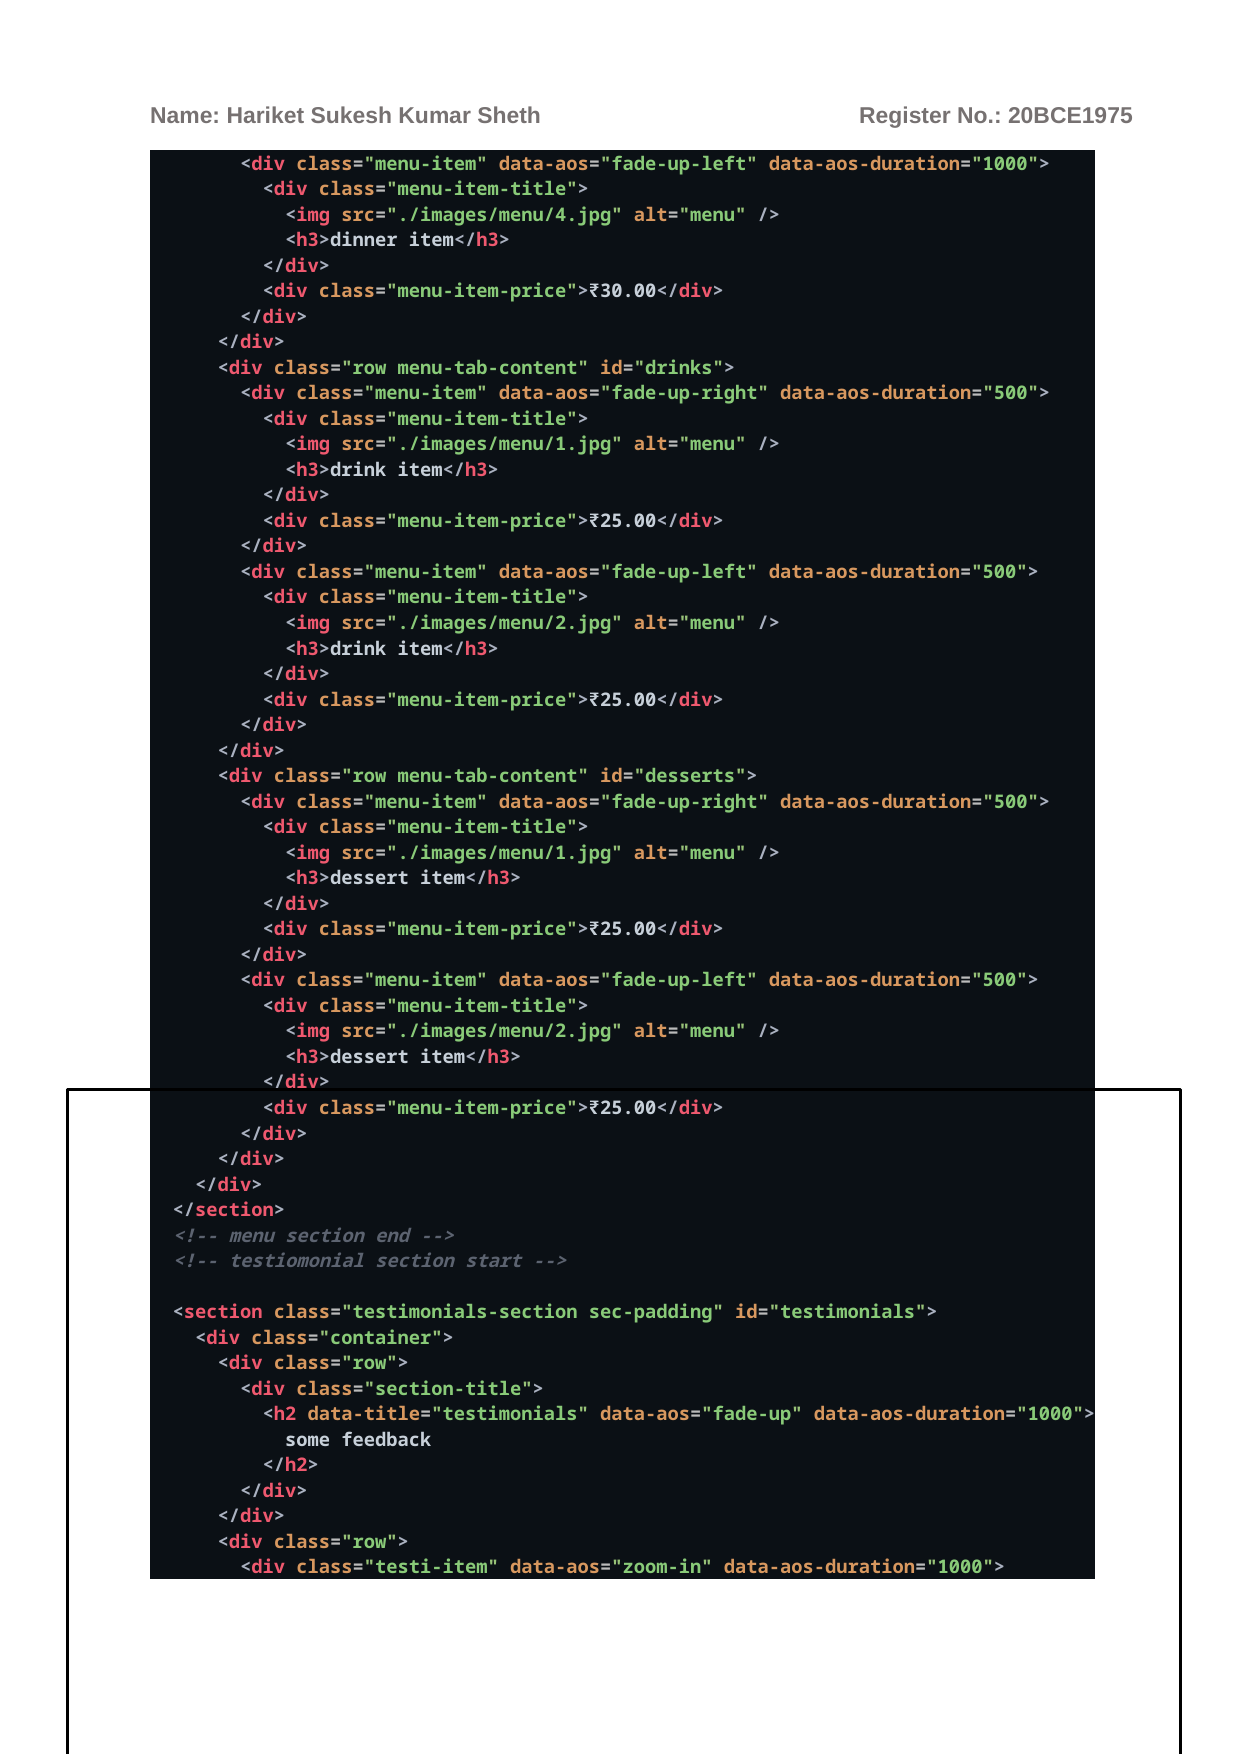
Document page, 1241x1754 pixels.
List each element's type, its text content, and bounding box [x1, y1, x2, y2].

text <div class="menu-item-title"> [150, 584, 1095, 609]
text <div class="menu-item-price">₹25.00</div> [150, 1094, 1095, 1120]
text <img src="./images/menu/1.jpg" alt="menu" /> [150, 839, 1095, 864]
text <div class="menu-item-title"> [150, 813, 1095, 839]
text <h3>drink item</h3> [150, 635, 1095, 660]
text <h3>dessert item</h3> [150, 864, 1095, 890]
text </section> [150, 1196, 1095, 1222]
text </div> [150, 1477, 1095, 1503]
text <div class="section-title"> [150, 1375, 1095, 1401]
text <img src="./images/menu/1.jpg" alt="menu" /> [150, 431, 1095, 456]
text <div class="menu-item-price">₹25.00</div> [150, 507, 1095, 533]
text <h2 data-title="testimonials" data-aos="fade-up" data-aos-duration="1000"> [150, 1401, 1095, 1426]
text <!-- testiomonial section start --> [150, 1247, 1095, 1273]
text <h3>dinner item</h3> [150, 227, 1095, 252]
text <div class="row menu-tab-content" id="desserts"> [150, 762, 1095, 788]
text </div> [150, 252, 1095, 278]
text </div> [150, 1171, 1095, 1196]
text <div class="row menu-tab-content" id="drinks"> [150, 354, 1095, 380]
text <!-- menu section end --> [150, 1222, 1095, 1247]
text </div> [150, 1145, 1095, 1171]
text </div> [150, 737, 1095, 762]
text </div> [150, 329, 1095, 354]
text <div class="container"> [150, 1324, 1095, 1349]
text </div> [150, 711, 1095, 737]
text </div> [150, 890, 1095, 916]
text <div class="menu-item" data-aos="fade-up-right" data-aos-duration="500"> [150, 788, 1095, 813]
text some feedback [150, 1426, 1095, 1452]
text <div class="menu-item" data-aos="fade-up-left" data-aos-duration="500"> [150, 558, 1095, 584]
text <div class="menu-item-price">₹25.00</div> [150, 916, 1095, 941]
text </div> [150, 482, 1095, 507]
text <div class="menu-item-title"> [150, 992, 1095, 1018]
text </div> [150, 303, 1095, 329]
text </h2> [150, 1452, 1095, 1477]
text </div> [150, 1503, 1095, 1528]
text <section class="testimonials-section sec-padding" id="testimonials"> [150, 1298, 1095, 1324]
text <img src="./images/menu/2.jpg" alt="menu" /> [150, 609, 1095, 635]
text <div class="row"> [150, 1528, 1095, 1554]
text <div class="menu-item-price">₹25.00</div> [150, 686, 1095, 711]
text <div class="menu-item-price">₹30.00</div> [150, 278, 1095, 303]
text <div class="menu-item" data-aos="fade-up-left" data-aos-duration="1000"> [150, 150, 1095, 176]
text </div> [150, 1069, 1095, 1088]
text <div class="row"> [150, 1349, 1095, 1375]
text </div> [150, 660, 1095, 686]
text <img src="./images/menu/2.jpg" alt="menu" /> [150, 1018, 1095, 1043]
text <div class="menu-item" data-aos="fade-up-right" data-aos-duration="500"> [150, 380, 1095, 405]
text <div class="menu-item" data-aos="fade-up-left" data-aos-duration="500"> [150, 967, 1095, 992]
text </div> [150, 1120, 1095, 1145]
text </div> [150, 533, 1095, 558]
text <img src="./images/menu/4.jpg" alt="menu" /> [150, 201, 1095, 227]
text <div class="testi-item" data-aos="zoom-in" data-aos-duration="1000"> [150, 1554, 1095, 1579]
text <h3>drink item</h3> [150, 456, 1095, 482]
text <div class="menu-item-title"> [150, 405, 1095, 431]
text </div> [150, 941, 1095, 967]
text <h3>dessert item</h3> [150, 1043, 1095, 1069]
text <div class="menu-item-title"> [150, 176, 1095, 201]
